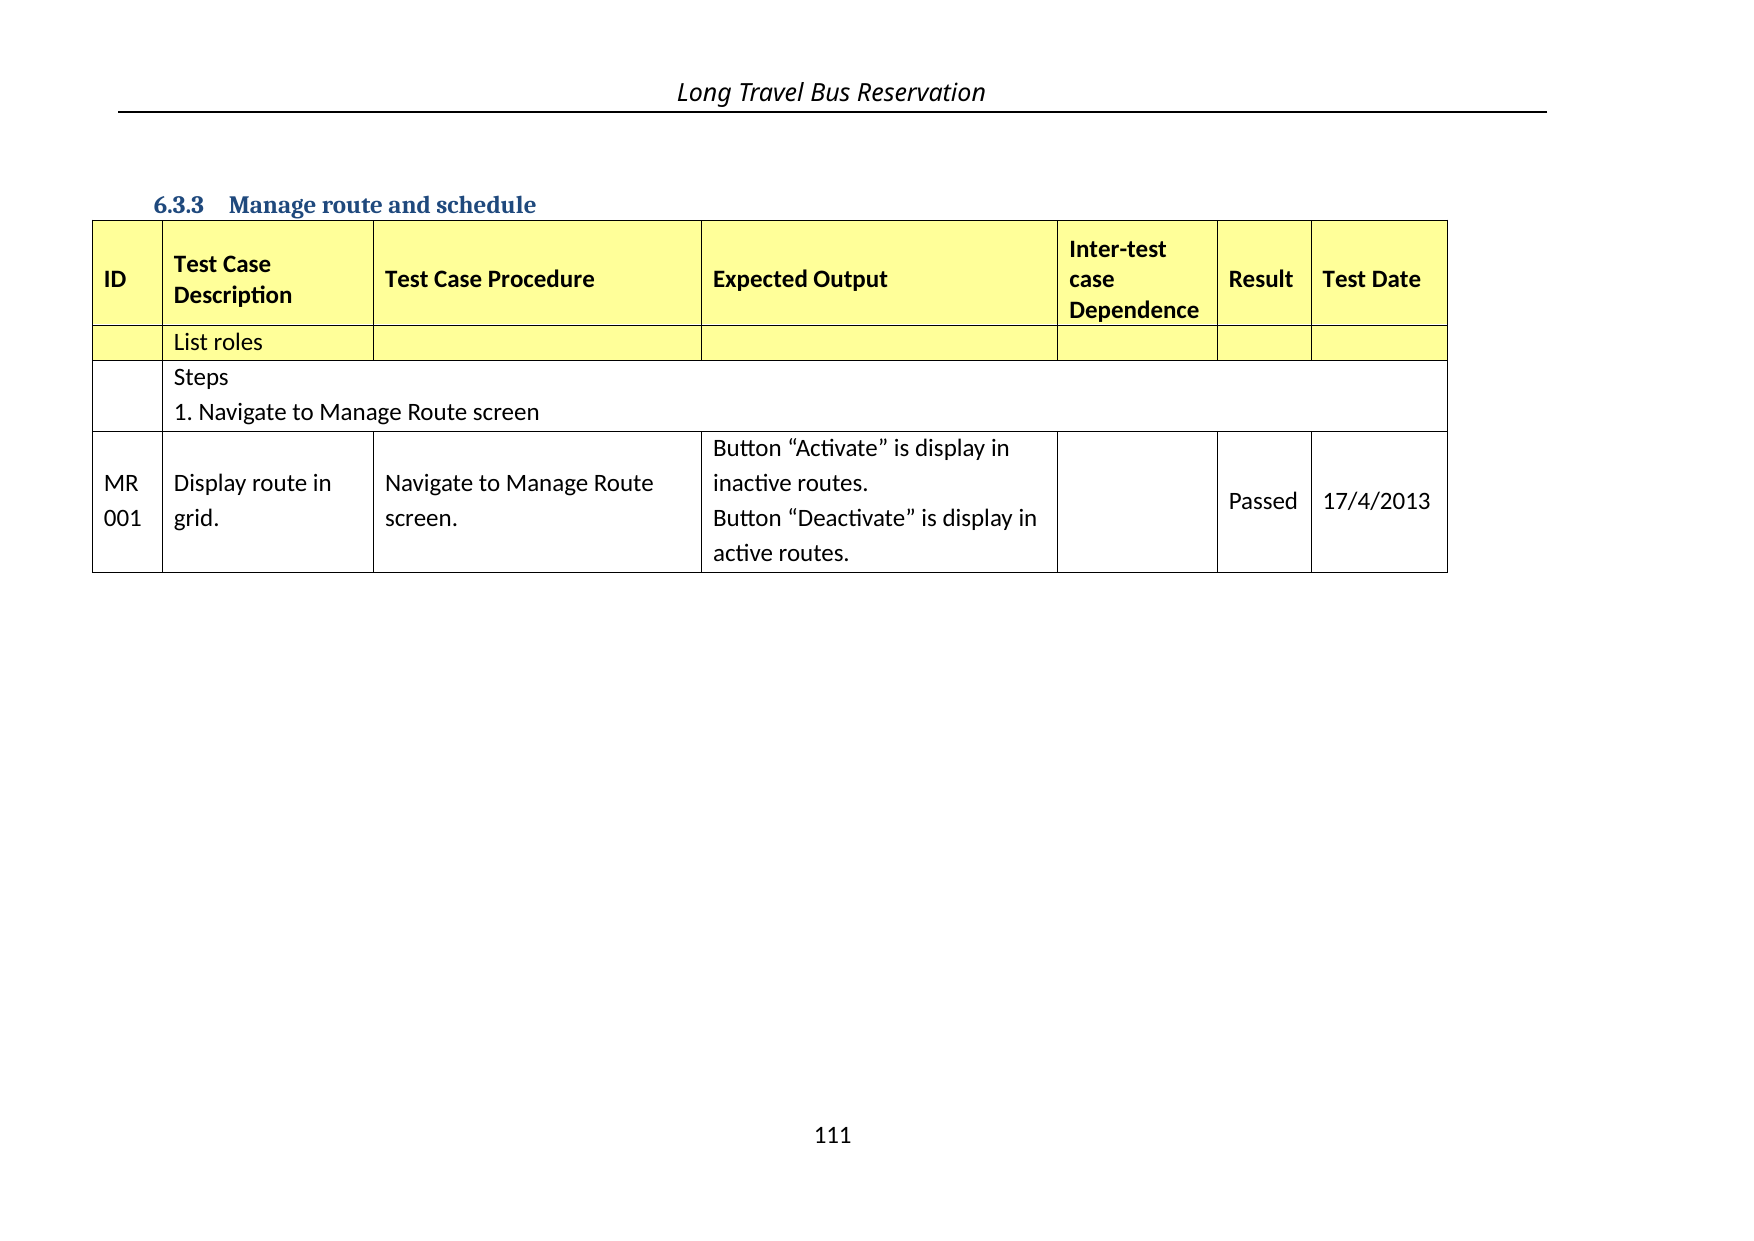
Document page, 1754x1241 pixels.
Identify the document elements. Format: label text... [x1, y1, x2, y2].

table_cell Display route in grid. [163, 432, 373, 572]
table_header Test Case Procedure [374, 221, 701, 324]
table_cell Steps 1. Navigate to Manage Route screen [163, 361, 1447, 431]
table_cell MR001 [93, 432, 162, 572]
table_header Inter-test case Dependence [1058, 221, 1217, 324]
subtitle Manage route and schedule [153, 191, 1547, 219]
table_header Result [1218, 221, 1311, 324]
table_cell [374, 326, 701, 360]
table_cell [702, 326, 1057, 360]
table_header ID [93, 221, 162, 324]
table_cell [1218, 326, 1311, 360]
table_cell [93, 326, 162, 360]
table_header Test Date [1312, 221, 1447, 324]
table_header Expected Output [702, 221, 1057, 324]
table_cell List roles [163, 326, 373, 360]
table_cell [1058, 326, 1217, 360]
table_cell [1058, 432, 1217, 572]
table_cell Button “Activate” is display in inactive routes. Button “Deactivate” is display in active routes. [702, 432, 1057, 572]
table_header Test Case Description [163, 221, 373, 324]
table_cell [93, 361, 162, 431]
table_cell Navigate to Manage Route screen. [374, 432, 701, 572]
table_cell [1312, 326, 1447, 360]
table_cell Passed [1218, 432, 1311, 572]
table_cell 17/4/2013 [1312, 432, 1447, 572]
